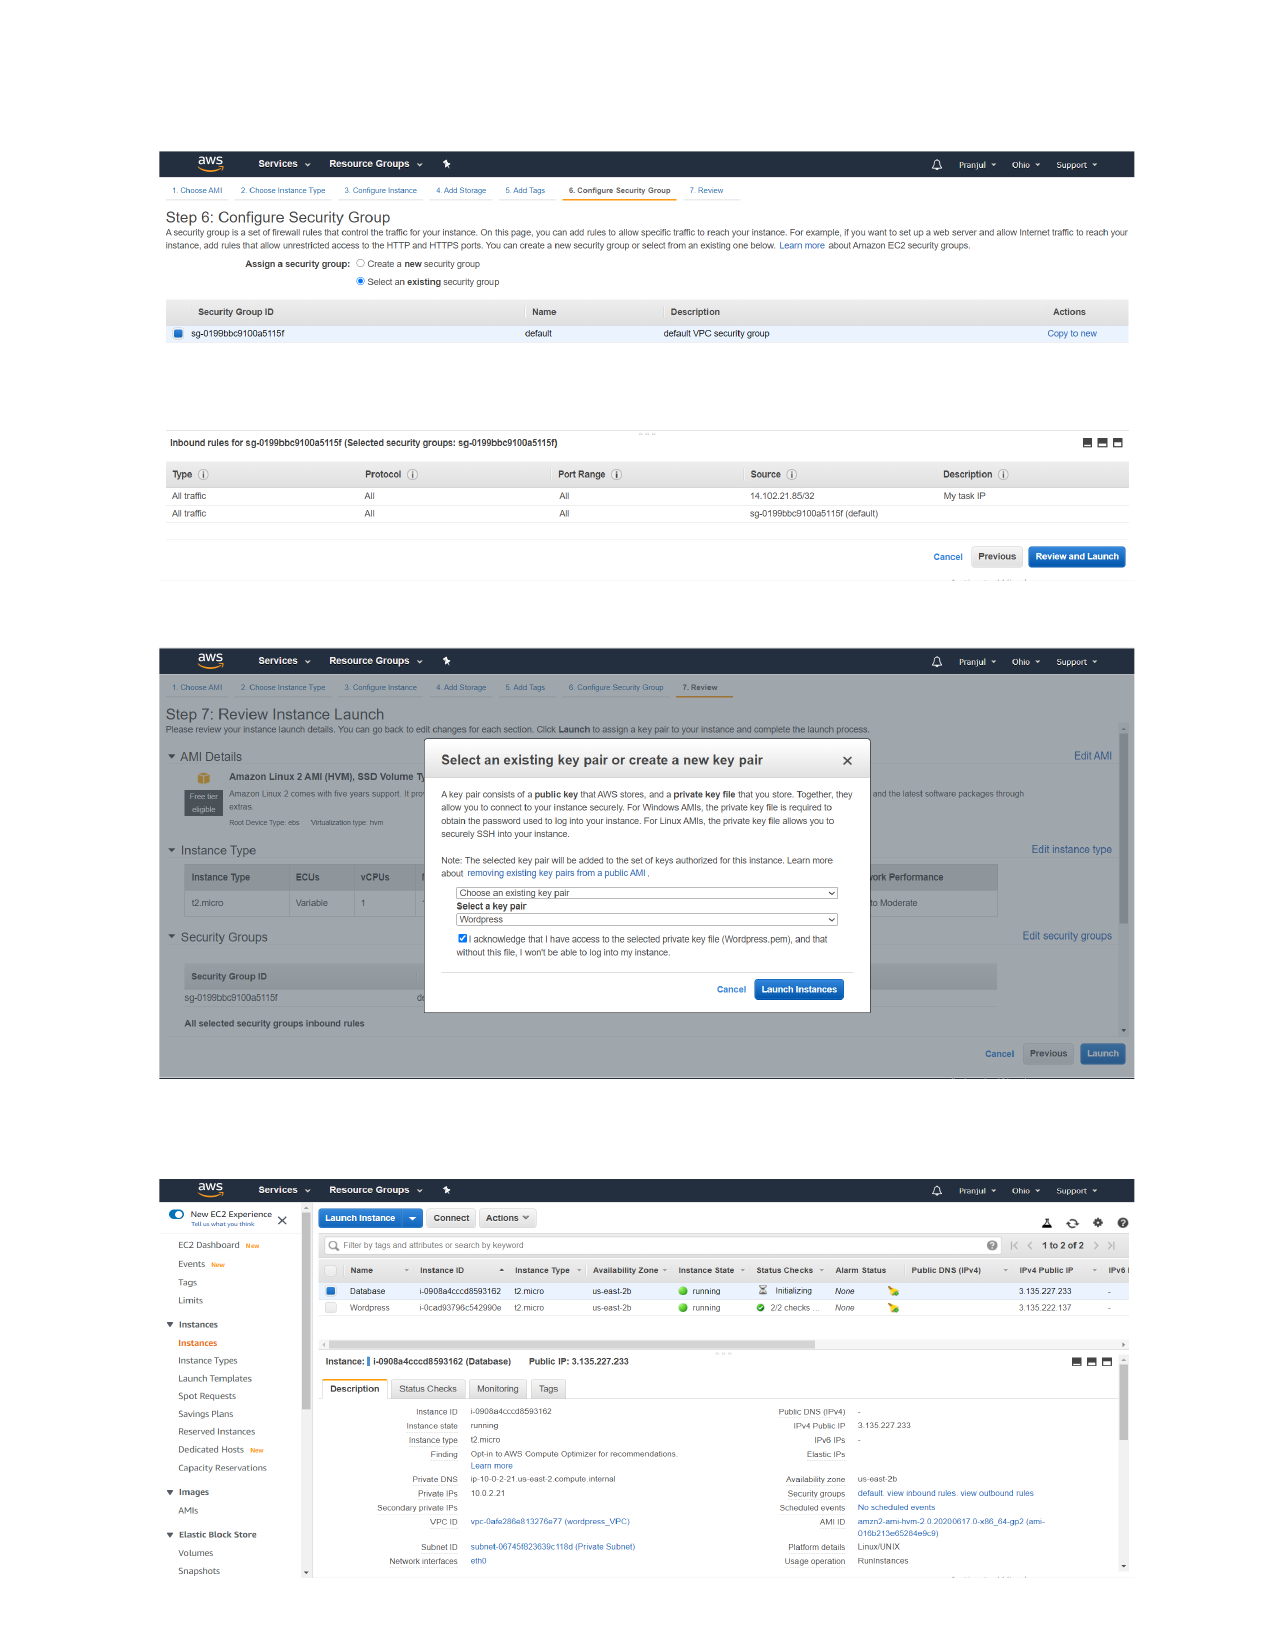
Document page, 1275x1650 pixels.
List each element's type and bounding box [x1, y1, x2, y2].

picture [159, 647, 1135, 1079]
picture [159, 151, 1135, 581]
picture [159, 1179, 1135, 1578]
